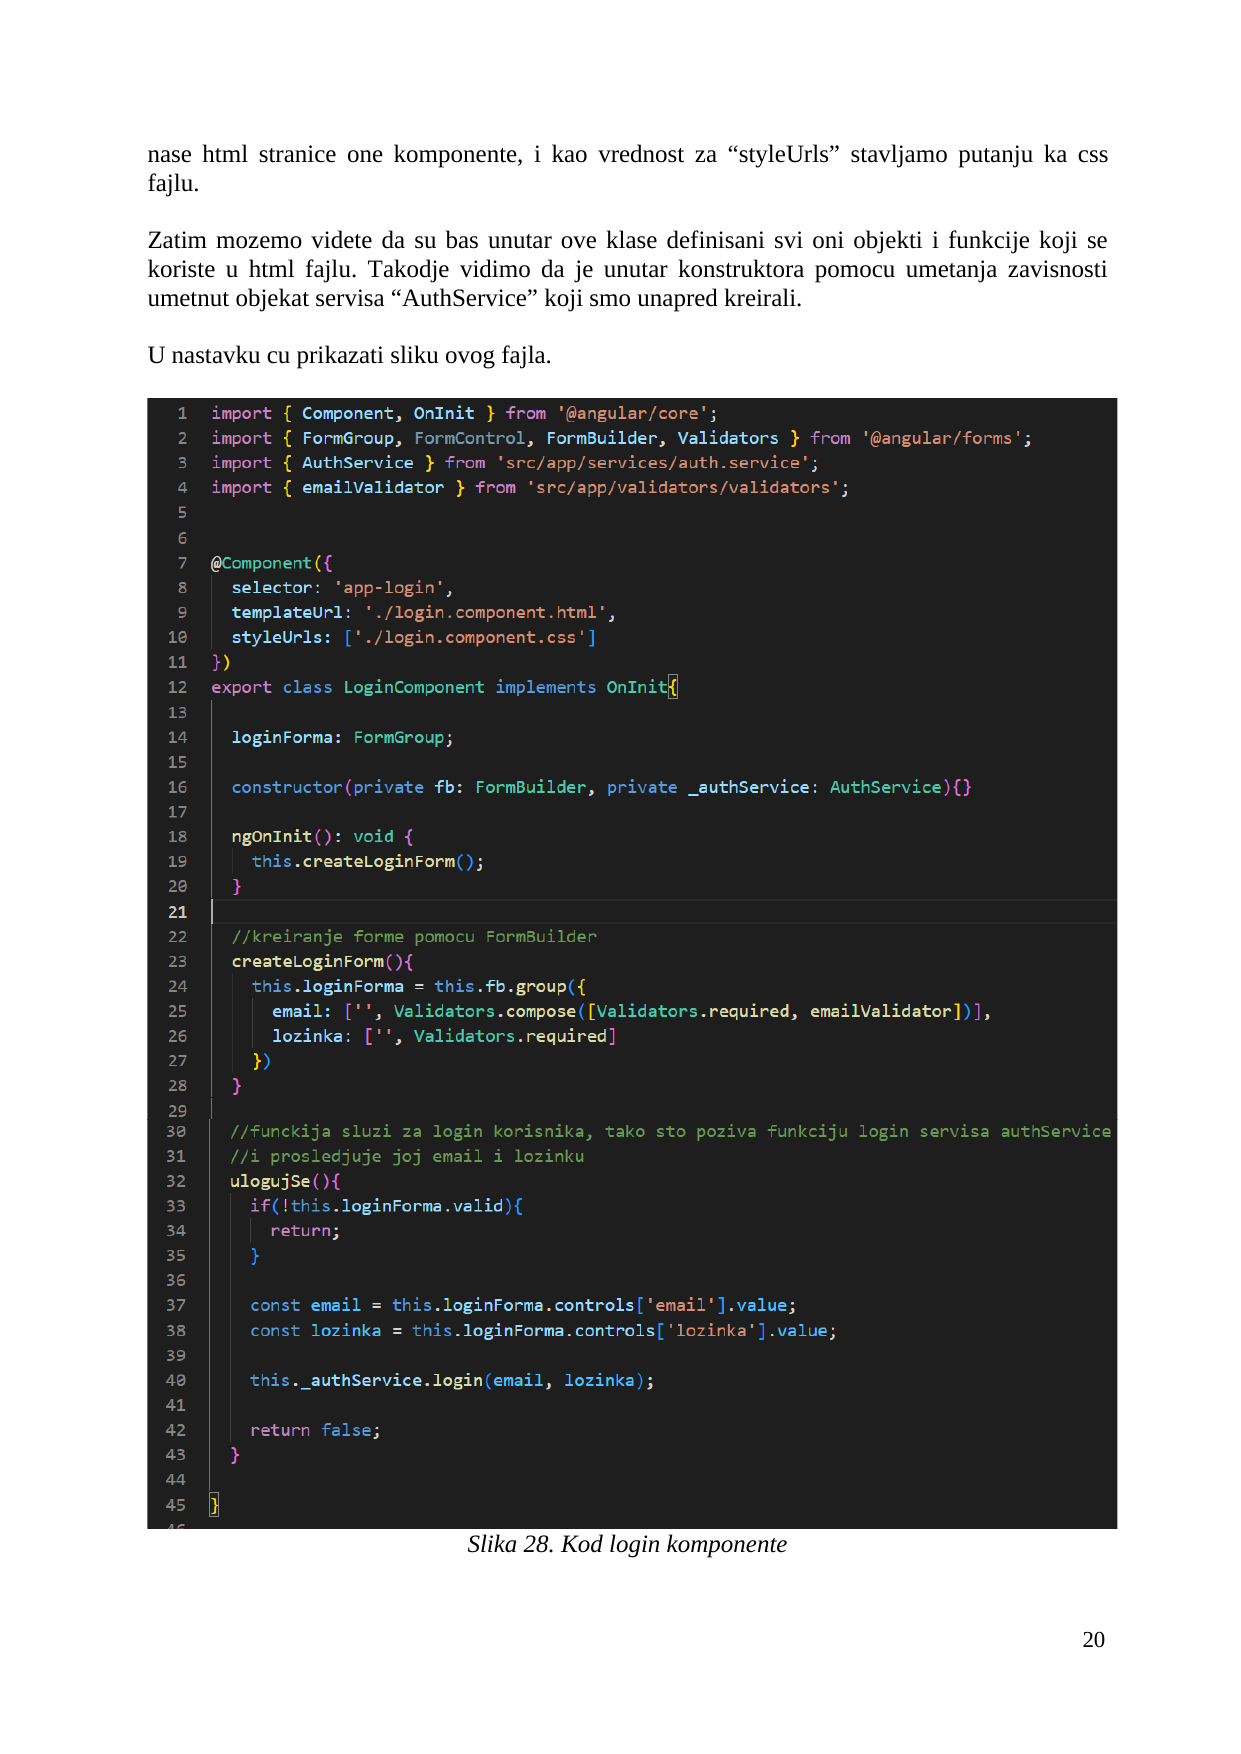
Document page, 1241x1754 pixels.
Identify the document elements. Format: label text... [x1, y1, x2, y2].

text Zatim mozemo videte da su bas unutar ove klase definisani svi oni objekti i funkcije koji se koriste u html fajlu. Takodje vidimo da je unutar konstruktora pomocu umetanja zavisnosti umetnut objekat servisa “AuthService” koji smo unapred kreirali. [147, 226, 1110, 312]
text U nastavku cu prikazati sliku ovog fajla. [147, 341, 1110, 369]
text Slika 28. Kod login komponente [135, 1529, 1110, 1558]
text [147, 139, 1110, 197]
picture [147, 398, 1118, 1529]
